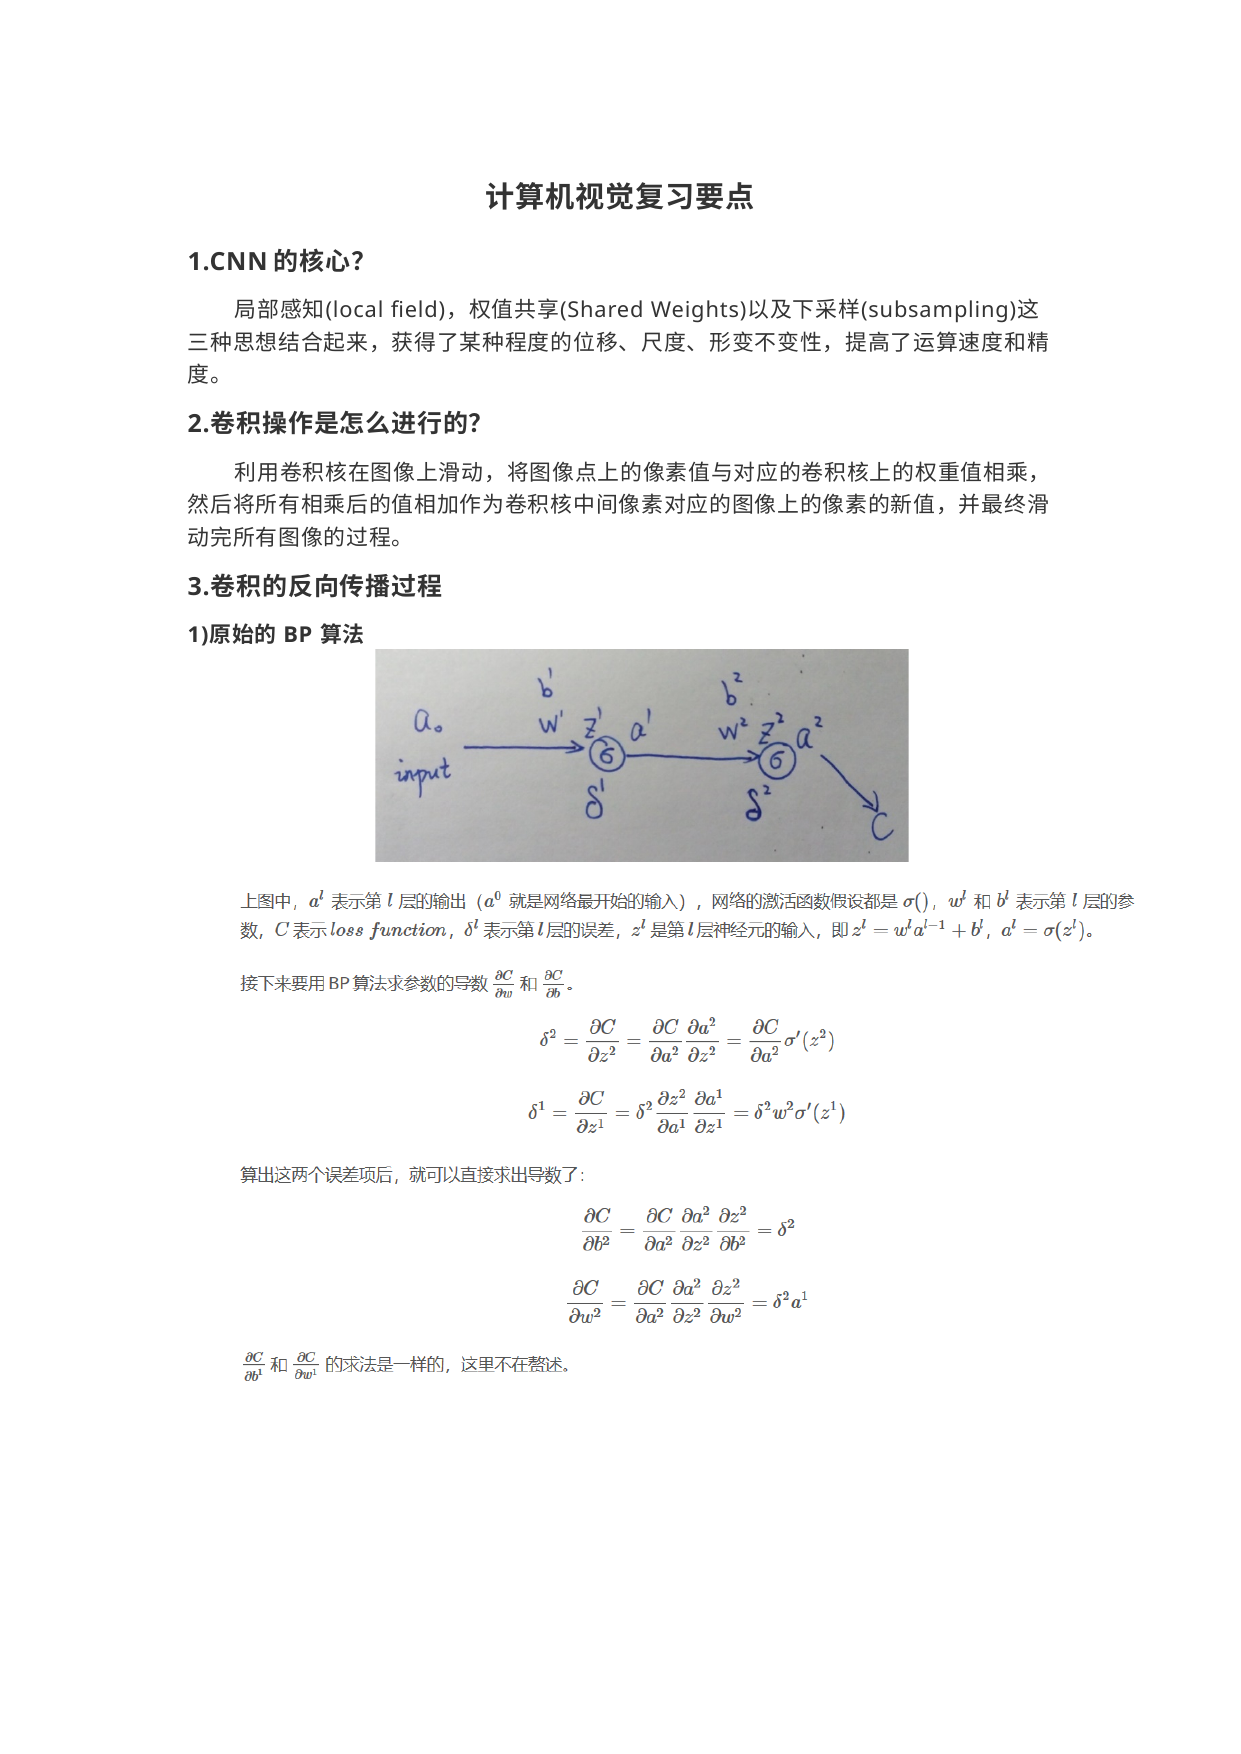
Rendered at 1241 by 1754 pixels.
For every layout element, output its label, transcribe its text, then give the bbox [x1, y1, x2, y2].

text 1)原始的 BP 算法 [187, 617, 1053, 649]
text 3.卷积的反向传播过程 [187, 552, 1053, 617]
text 利用卷积核在图像上滑动，将图像点上的像素值与对应的卷积核上的权重值相乘，然后将所有相乘后的值相加作为卷积核中间像素对应的图像上的像素的新值，并最终滑动完所有图像的过程。 [187, 454, 1053, 552]
text 局部感知(local field)，权值共享(Shared Weights)以及下采样(subsampling)这三种思想结合起来，获得了某种程度的位移、尺度、形变不变性，提高了运算速度和精度。 [187, 292, 1053, 389]
text 2.卷积操作是怎么进行的？ [187, 389, 1053, 454]
text 计算机视觉复习要点 [187, 162, 1053, 227]
text 1.CNN的核心？ [187, 227, 1053, 292]
picture [375, 649, 909, 862]
picture [231, 877, 1138, 1400]
